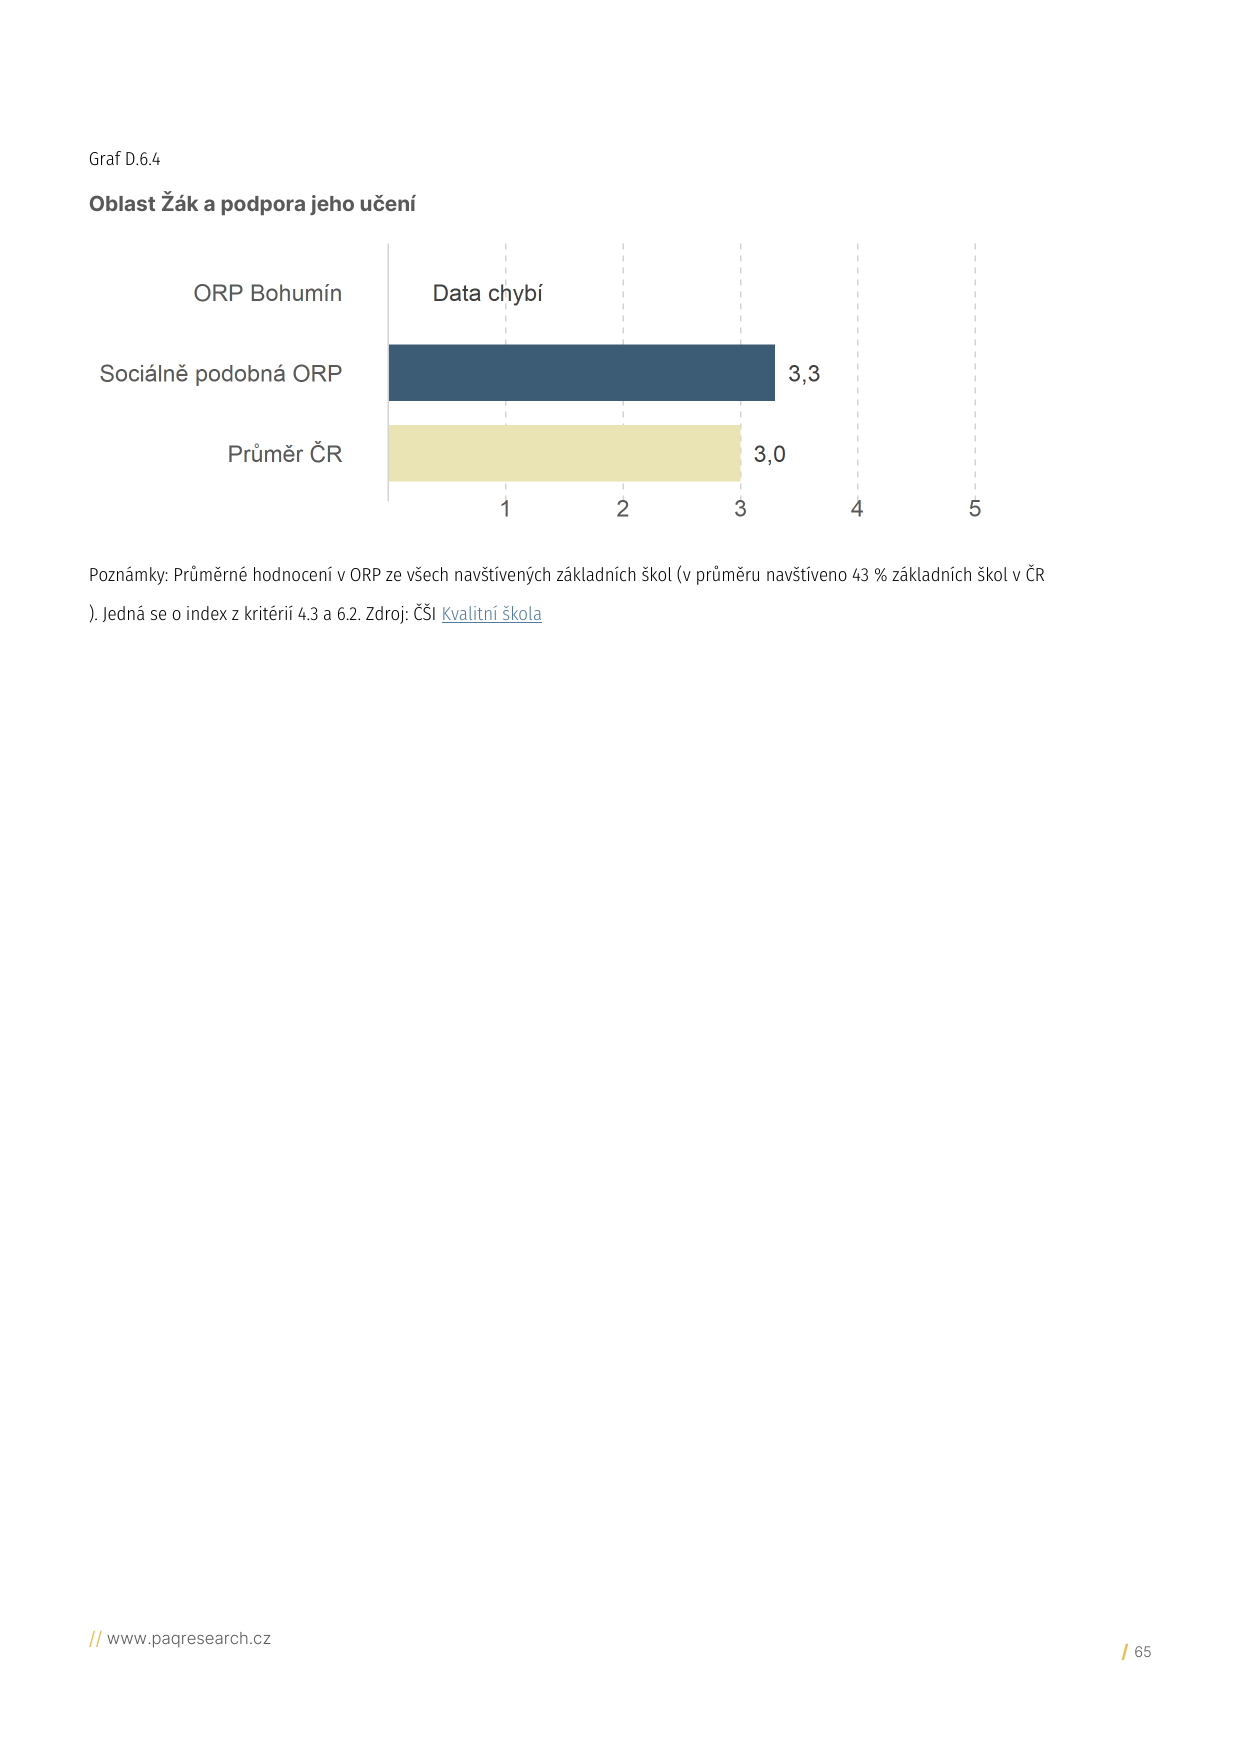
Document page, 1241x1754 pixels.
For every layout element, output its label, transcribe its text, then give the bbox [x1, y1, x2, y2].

text ). Jedná se o index z kritérií 4.3 a 6.2. Zdroj: ČŠI Kvalitní škola [89, 603, 1152, 625]
picture [88, 216, 1139, 548]
text Graf D.6.4 [89, 148, 1152, 170]
text Poznámky: Průměrné hodnocení v ORP ze všech navštívených základních škol (v průměru navštíveno 43 % základních škol v ČR [89, 564, 1152, 587]
text Oblast Žák a podpora jeho učení [89, 186, 1152, 216]
